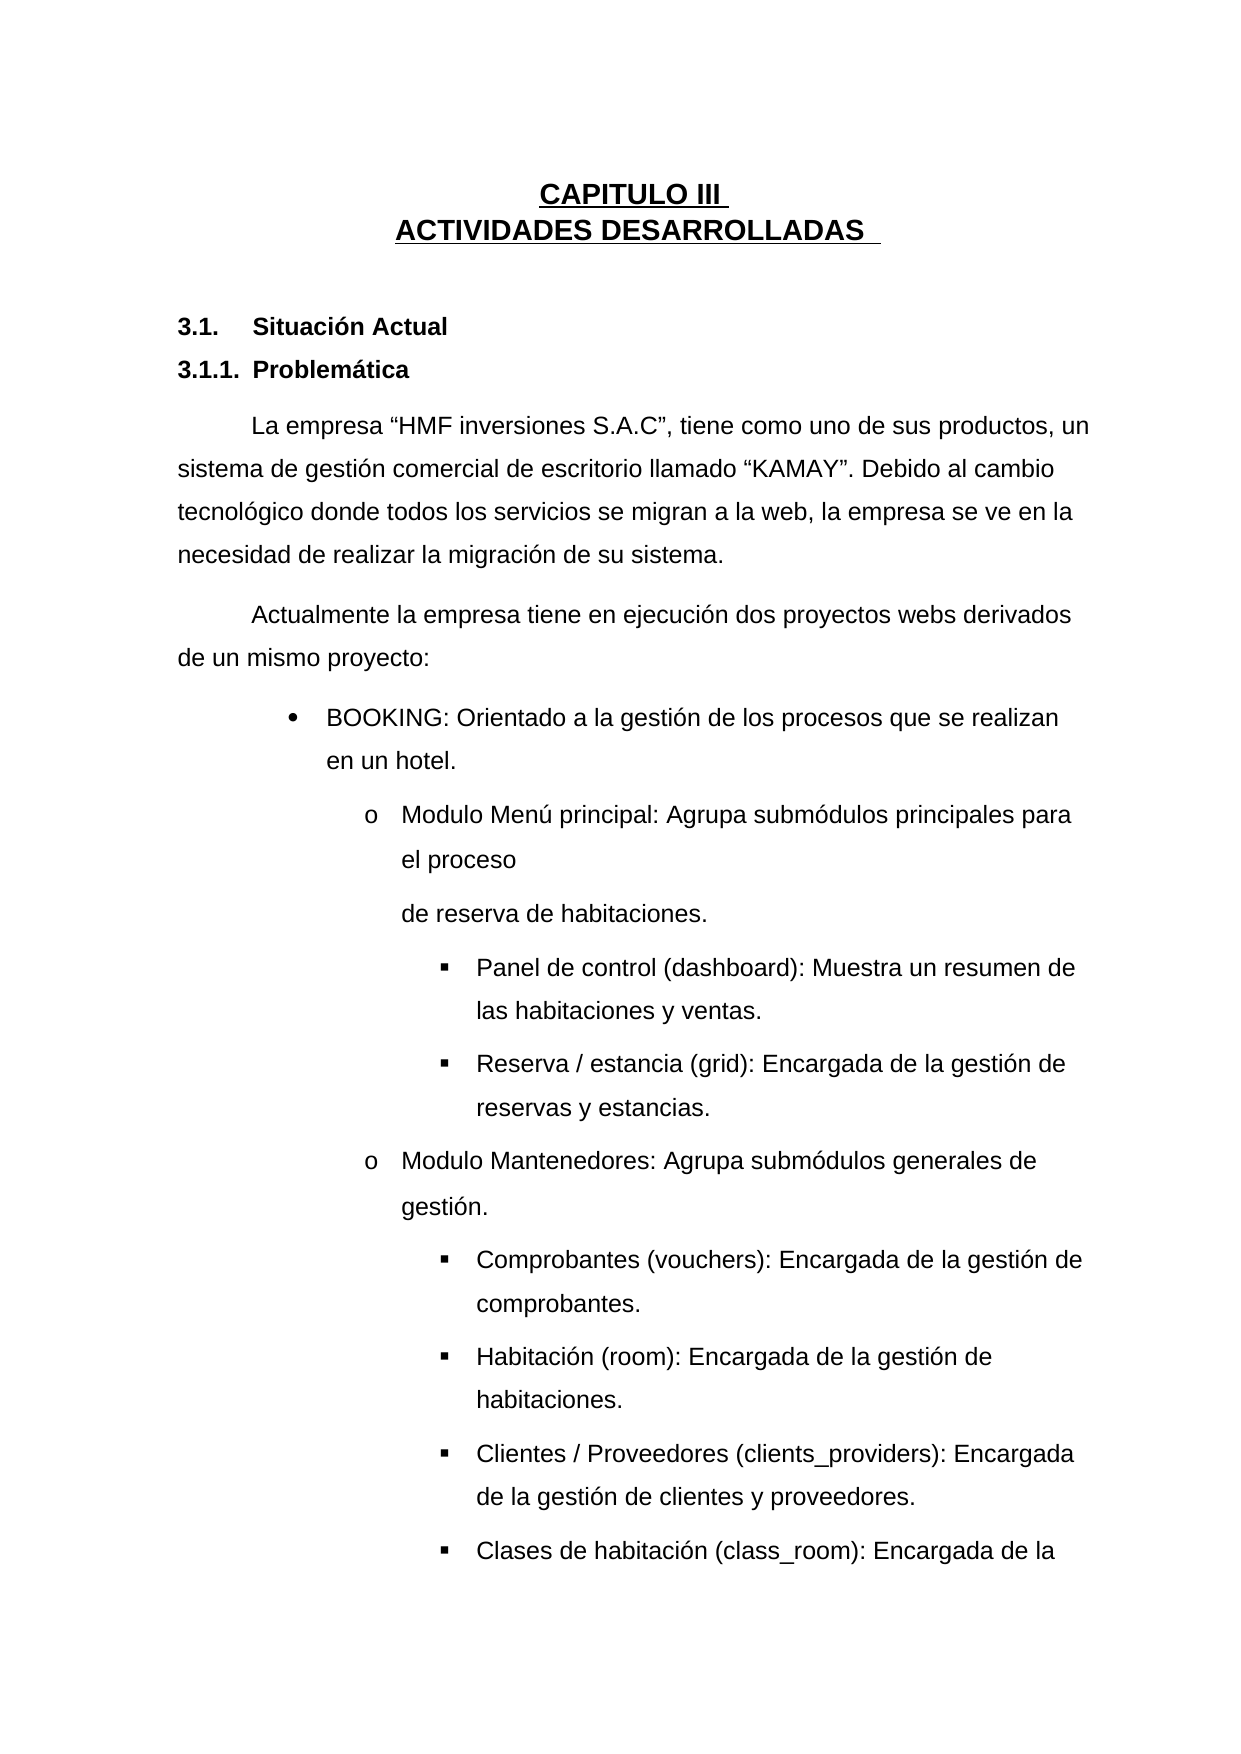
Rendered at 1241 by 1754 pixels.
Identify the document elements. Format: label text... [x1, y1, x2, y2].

text La empresa “HMF inversiones S.A.C”, tiene como uno de sus productos, un sistema de gestión comercial de escritorio llamado “KAMAY”. Debido al cambio tecnológico donde todos los servicios se migran a la web, la empresa se ve en la necesidad de realizar la migración de su sistema. [177, 411, 1092, 569]
subtitle Problemática [177, 355, 1077, 384]
list Habitación (room): Encargada de la gestión de habitaciones. [438, 1342, 1092, 1414]
subtitle CAPITULO III [177, 177, 1083, 211]
list Comprobantes (vouchers): Encargada de la gestión de comprobantes. [438, 1245, 1092, 1317]
text Actualmente la empresa tiene en ejecución dos proyectos webs derivados de un mismo proyecto: [177, 600, 1092, 672]
subtitle ACTIVIDADES DESARROLLADAS [177, 213, 1083, 247]
list Modulo Mantenedores: Agrupa submódulos generales de gestión. [363, 1146, 1092, 1220]
list Modulo Menú principal: Agrupa submódulos principales para el proceso [363, 800, 1092, 874]
list BOOKING: Orientado a la gestión de los procesos que se realizan en un hotel. [288, 703, 1092, 775]
list Reserva / estancia (grid): Encargada de la gestión de reservas y estancias. [438, 1049, 1092, 1121]
list de reserva de habitaciones. [401, 899, 1092, 928]
list Panel de control (dashboard): Muestra un resumen de las habitaciones y ventas. [438, 953, 1092, 1024]
subtitle Situación Actual [177, 312, 1082, 341]
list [438, 1536, 1092, 1565]
list Clientes / Proveedores (clients_providers): Encargada de la gestión de clientes y proveedores. [438, 1439, 1092, 1511]
